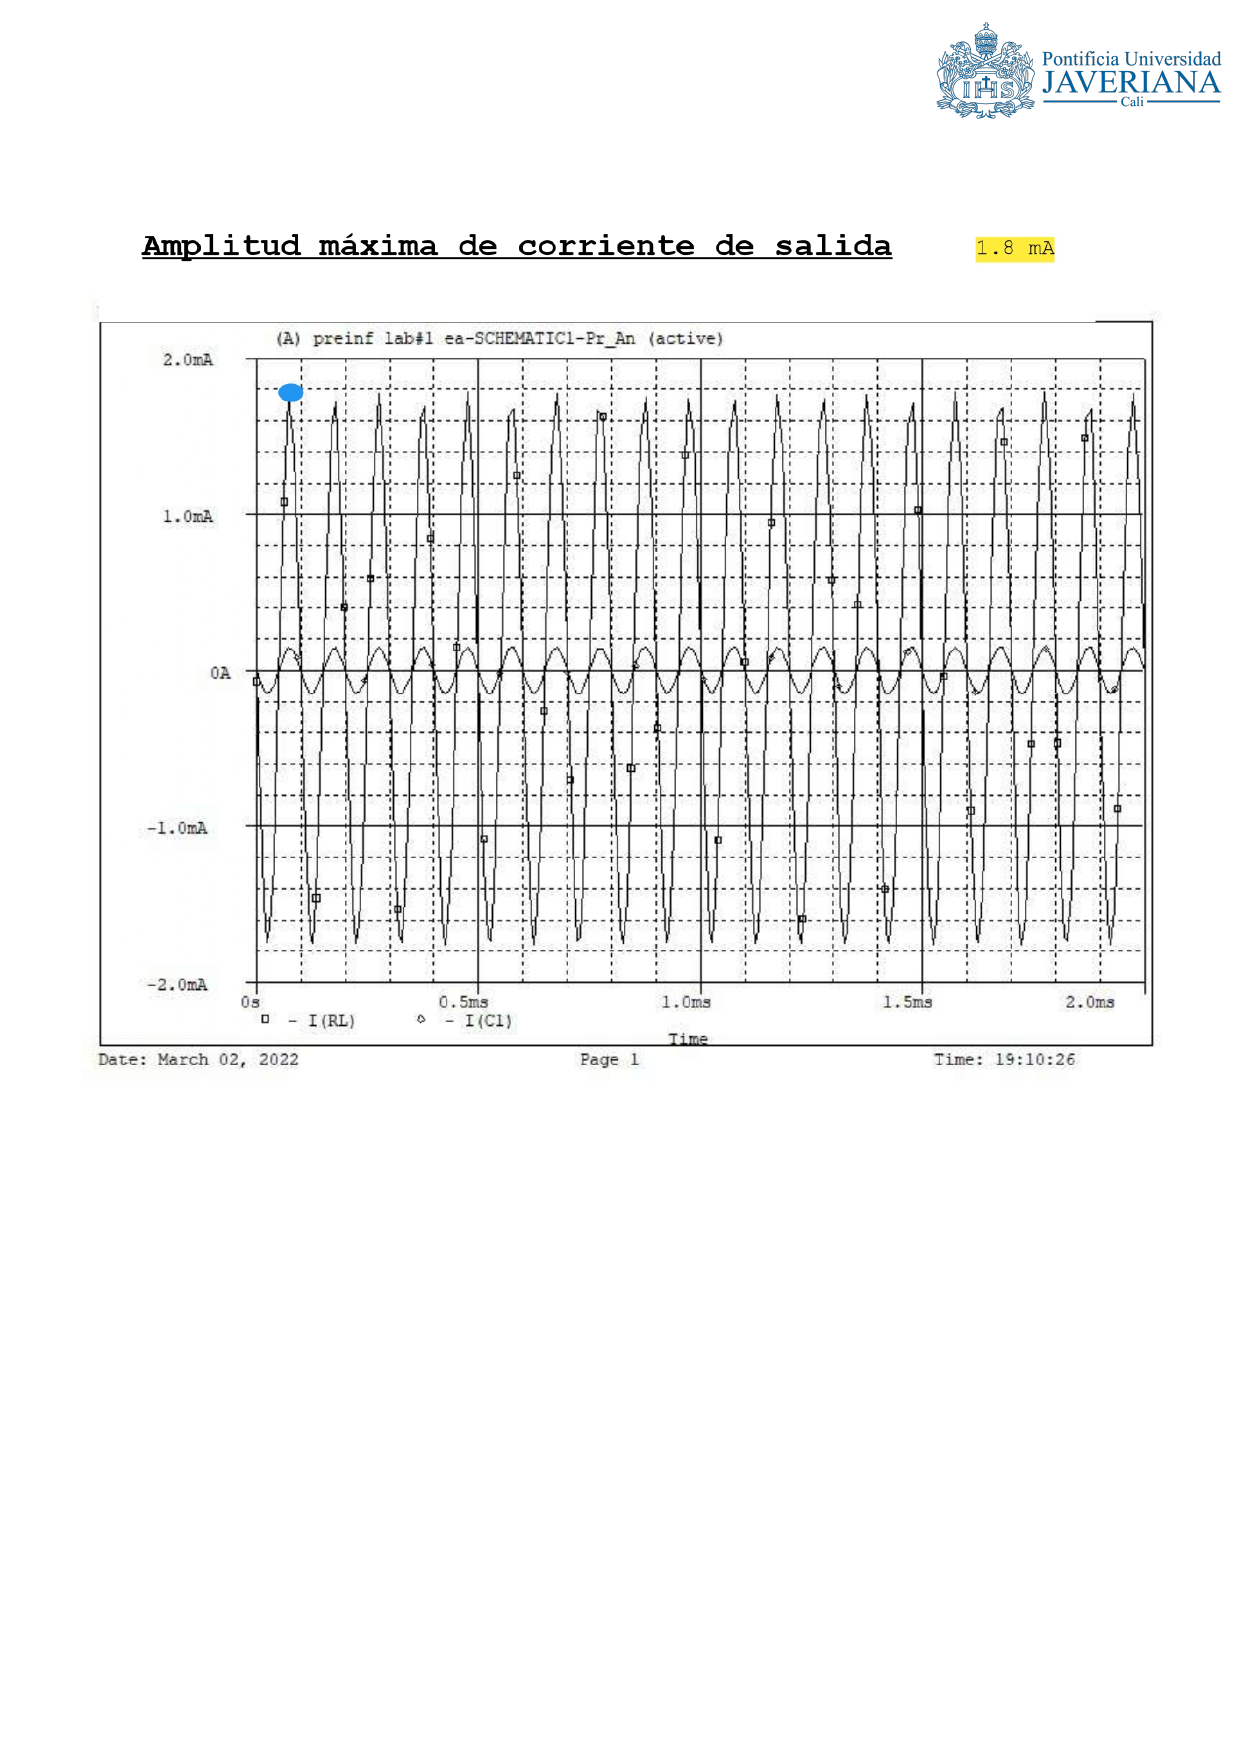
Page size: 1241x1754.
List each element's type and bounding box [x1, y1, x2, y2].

picture [82, 168, 1169, 1099]
picture [932, 18, 1226, 123]
